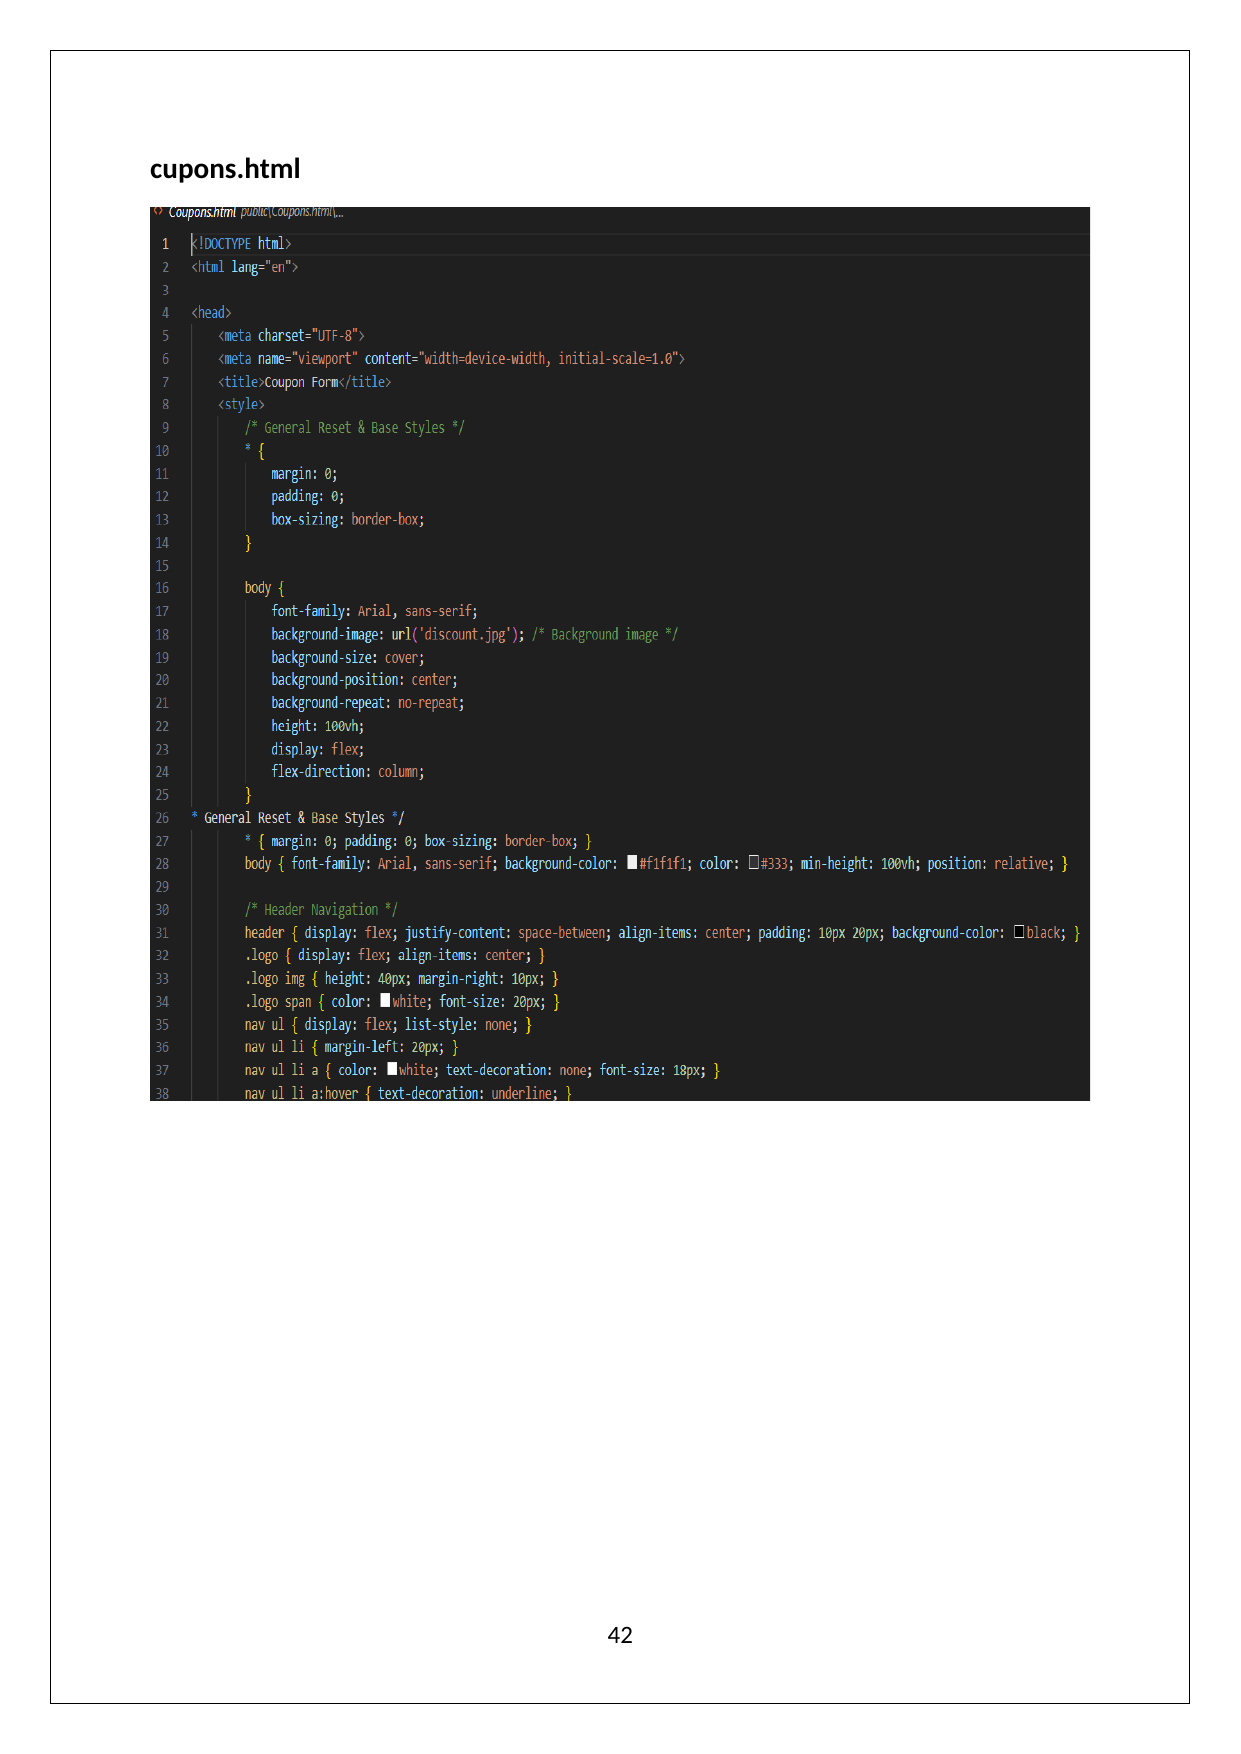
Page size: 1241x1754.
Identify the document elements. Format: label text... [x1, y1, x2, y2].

picture [150, 207, 1091, 1101]
text cupons.html [150, 150, 1090, 186]
